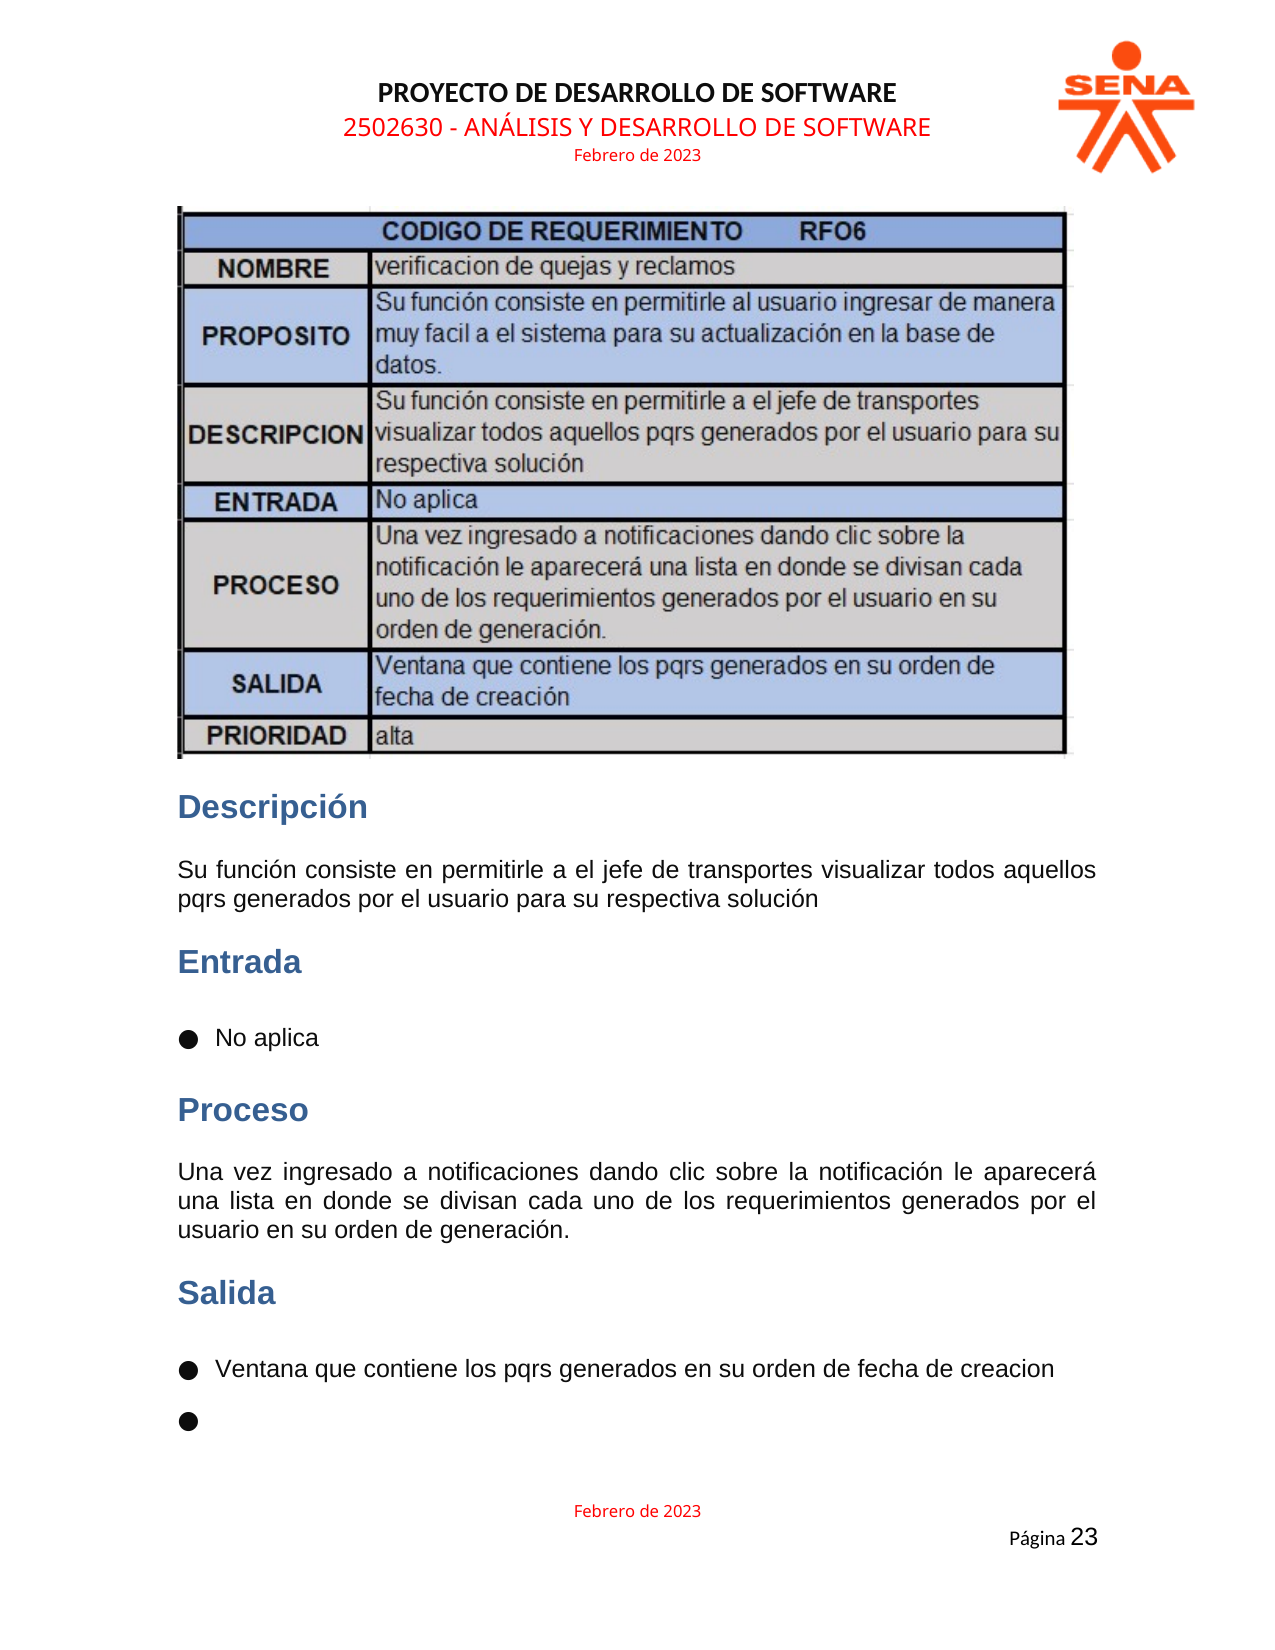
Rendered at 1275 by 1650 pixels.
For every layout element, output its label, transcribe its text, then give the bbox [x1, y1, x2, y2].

text Proceso [177, 1090, 1098, 1128]
picture [177, 206, 1074, 759]
text Salida [177, 1273, 1098, 1311]
picture [1045, 36, 1205, 181]
text Una vez ingresado a notificaciones dando clic sobre la notificación le aparecerá una lista en donde se divisan cada uno de los requerimientos generados por el usuario en su orden de generación. [177, 1157, 1098, 1244]
text Entrada [177, 942, 1098, 980]
text Descripción [177, 787, 1098, 826]
list No aplica [177, 1009, 1098, 1061]
list Ventana que contiene los pqrs generados en su orden de fecha de creacion [177, 1340, 1098, 1392]
text Su función consiste en permitirle a el jefe de transportes visualizar todos aquellos pqrs generados por el usuario para su respectiva solución [177, 855, 1098, 913]
